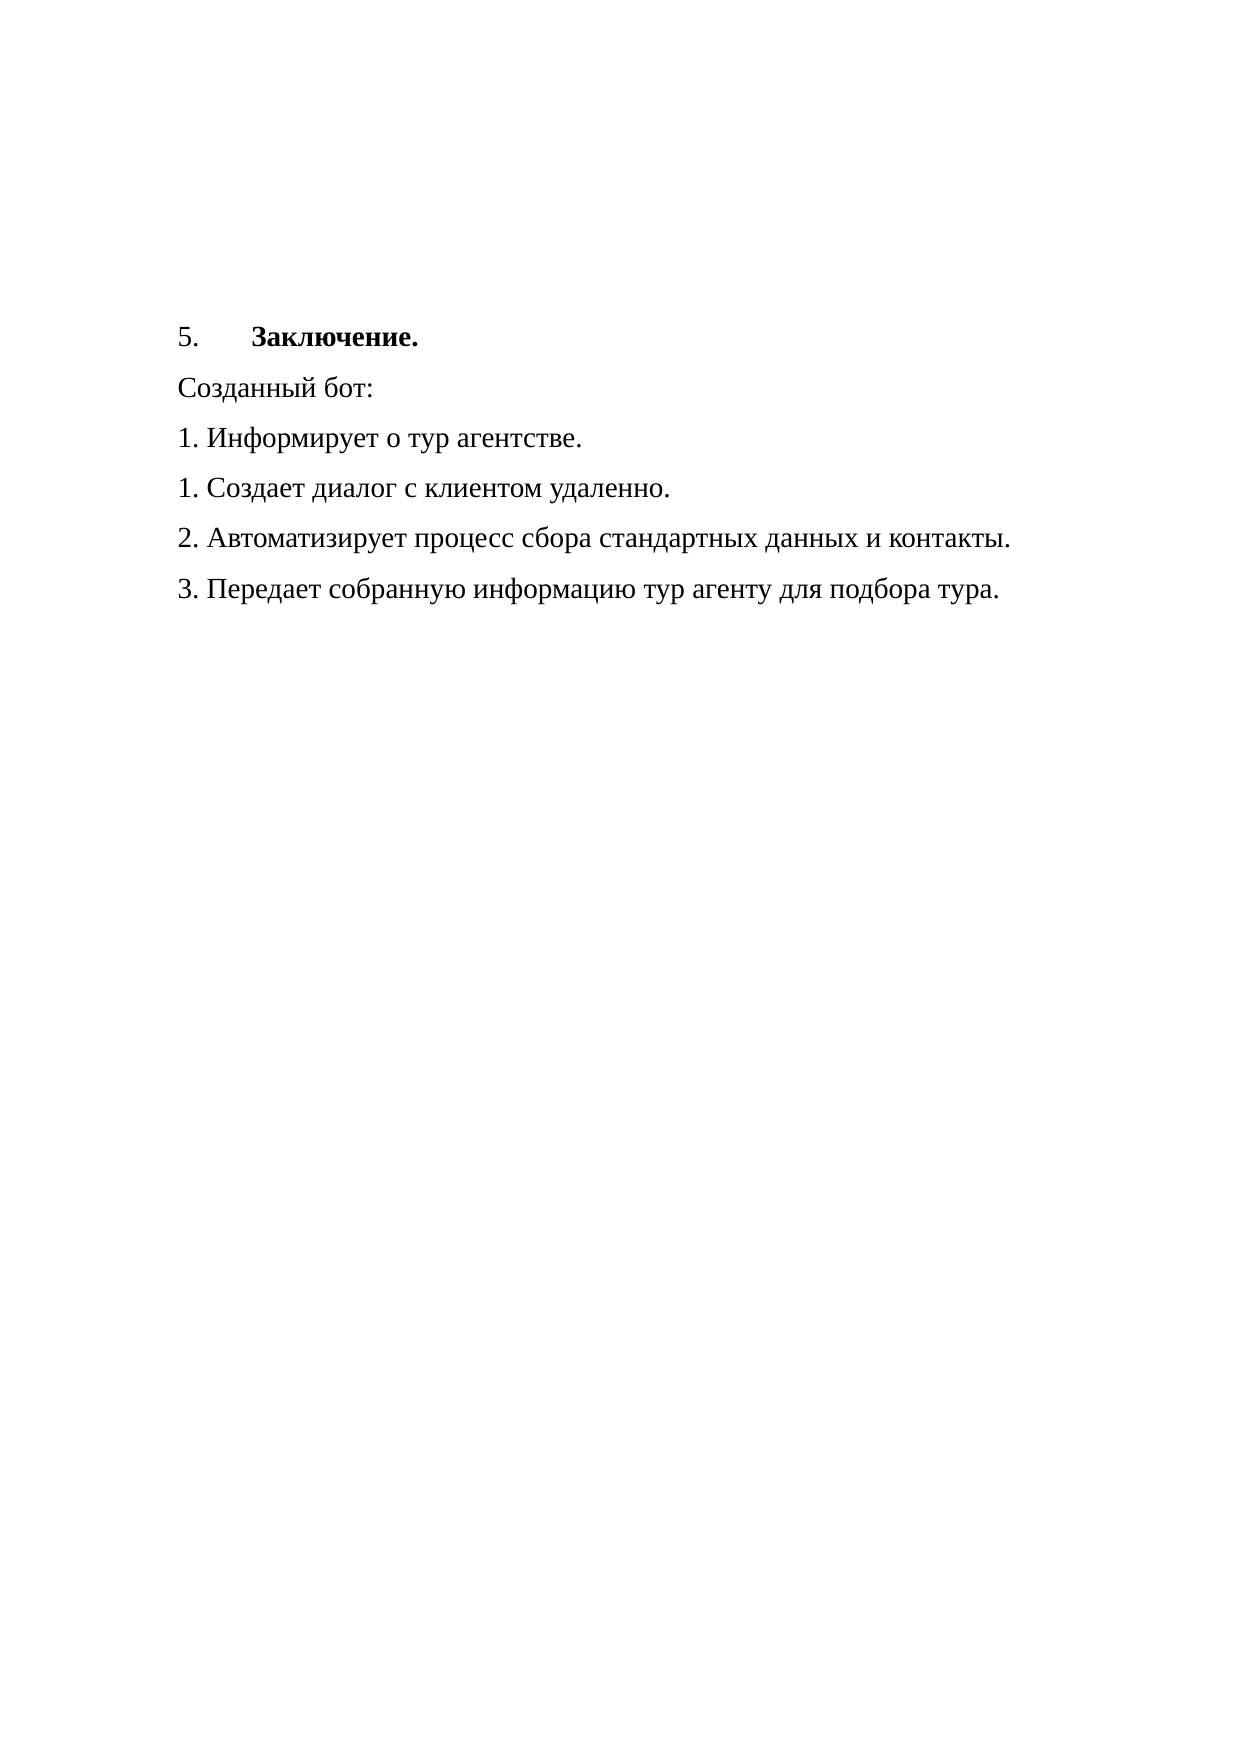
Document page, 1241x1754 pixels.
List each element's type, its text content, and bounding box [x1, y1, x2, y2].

text 1. Информирует о тур агентстве. [177, 420, 1181, 453]
text 5. Заключение. [177, 319, 1181, 353]
text Созданный бот: [177, 370, 1181, 403]
text 1. Создает диалог с клиентом удаленно. [177, 470, 1181, 504]
text 3. Передает собранную информацию тур агенту для подбора тура. [177, 571, 1181, 604]
text 2. Автоматизирует процесс сбора стандартных данных и контакты. [177, 521, 1181, 554]
